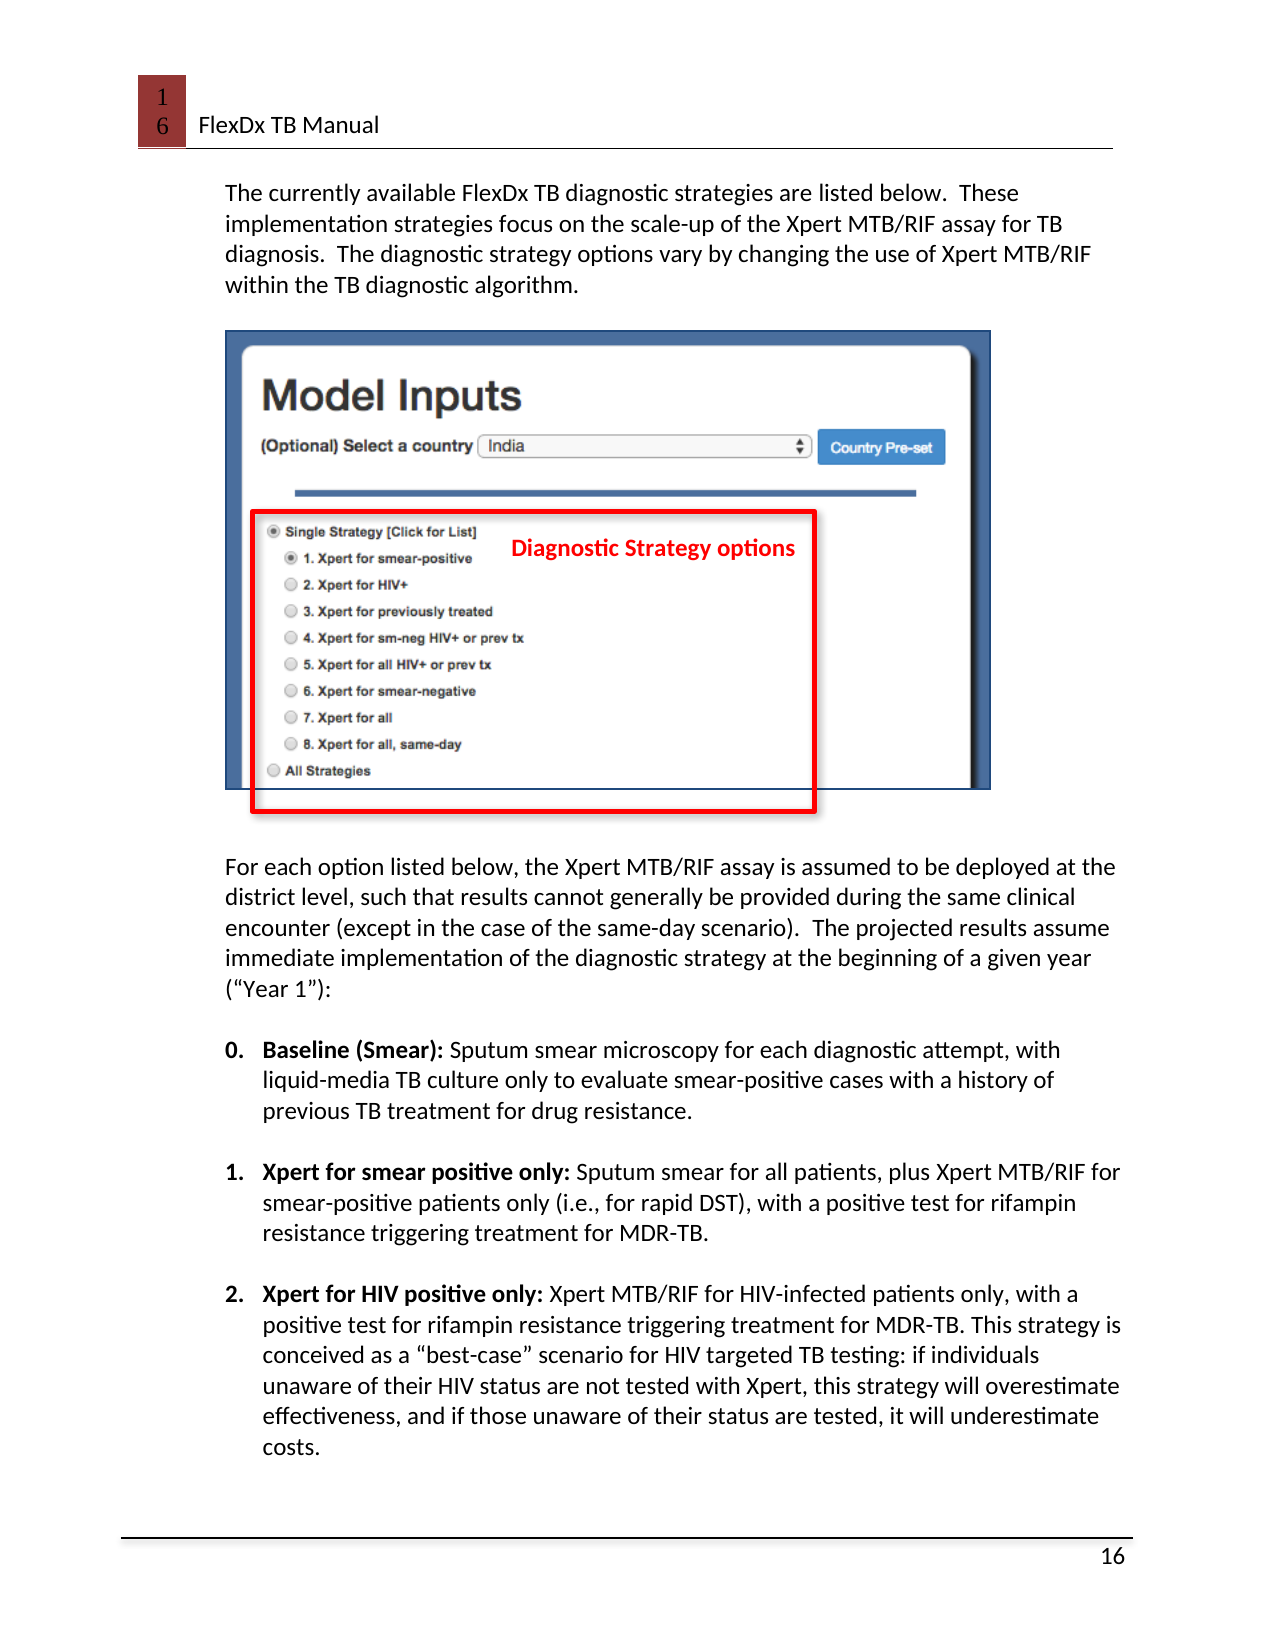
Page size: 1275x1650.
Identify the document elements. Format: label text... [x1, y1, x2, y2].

picture [255, 514, 812, 788]
list Xpert for smear positive only: Sputum smear for all patients, plus Xpert MTB/RIF for smear-positive patients only (i.e., for rapid DST), with a positive test for rifampin resistance triggering treatment for MDR-TB. [225, 1156, 1125, 1248]
list Xpert for HIV positive only: Xpert MTB/RIF for HIV-infected patients only, with a positive test for rifampin resistance triggering treatment for MDR-TB. This strategy is conceived as a “best-case” scenario for HIV targeted TB testing: if individuals unaware of their HIV status are not tested with Xpert, this strategy will overestimate effectiveness, and if those unaware of their status are tested, it will underestimate costs. [225, 1278, 1125, 1461]
text The currently available FlexDx TB diagnostic strategies are listed below. These implementation strategies focus on the scale-up of the Xpert MTB/RIF assay for TB diagnosis. The diagnostic strategy options vary by changing the use of Xpert MTB/RIF within the TB diagnostic algorithm. [225, 177, 1125, 299]
text For each option listed below, the Xpert MTB/RIF assay is assumed to be deployed at the district level, such that results cannot generally be provided during the same clinical encounter (except in the case of the same-day scenario). The projected results assume immediate implementation of the diagnostic strategy at the beginning of a given year (“Year 1”): [225, 851, 1125, 1004]
picture [227, 332, 989, 788]
list Baseline (Smear): Sputum smear microscopy for each diagnostic attempt, with liquid-media TB culture only to evaluate smear-positive cases with a history of previous TB treatment for drug resistance. [225, 1034, 1125, 1126]
